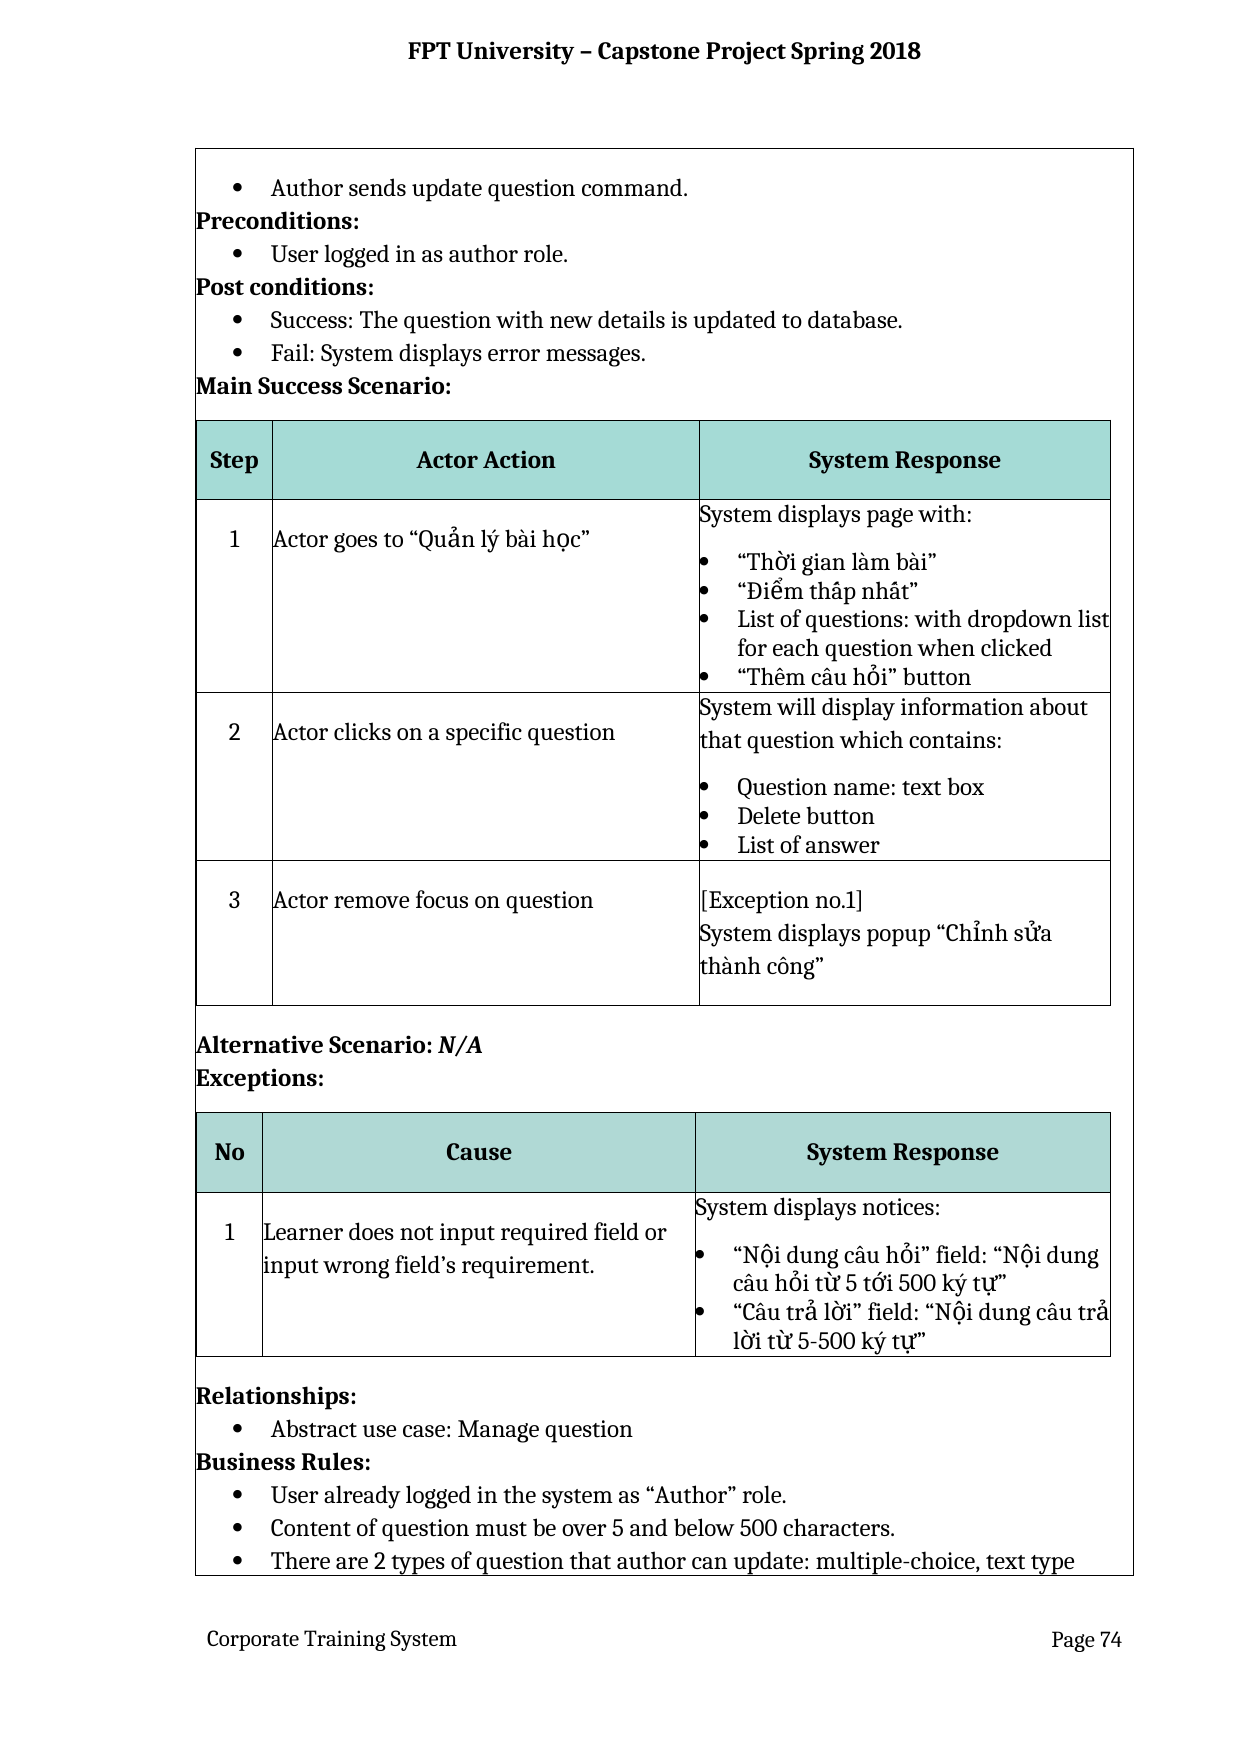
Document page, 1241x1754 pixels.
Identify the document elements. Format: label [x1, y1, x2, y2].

table_cell [196, 149, 1133, 1575]
